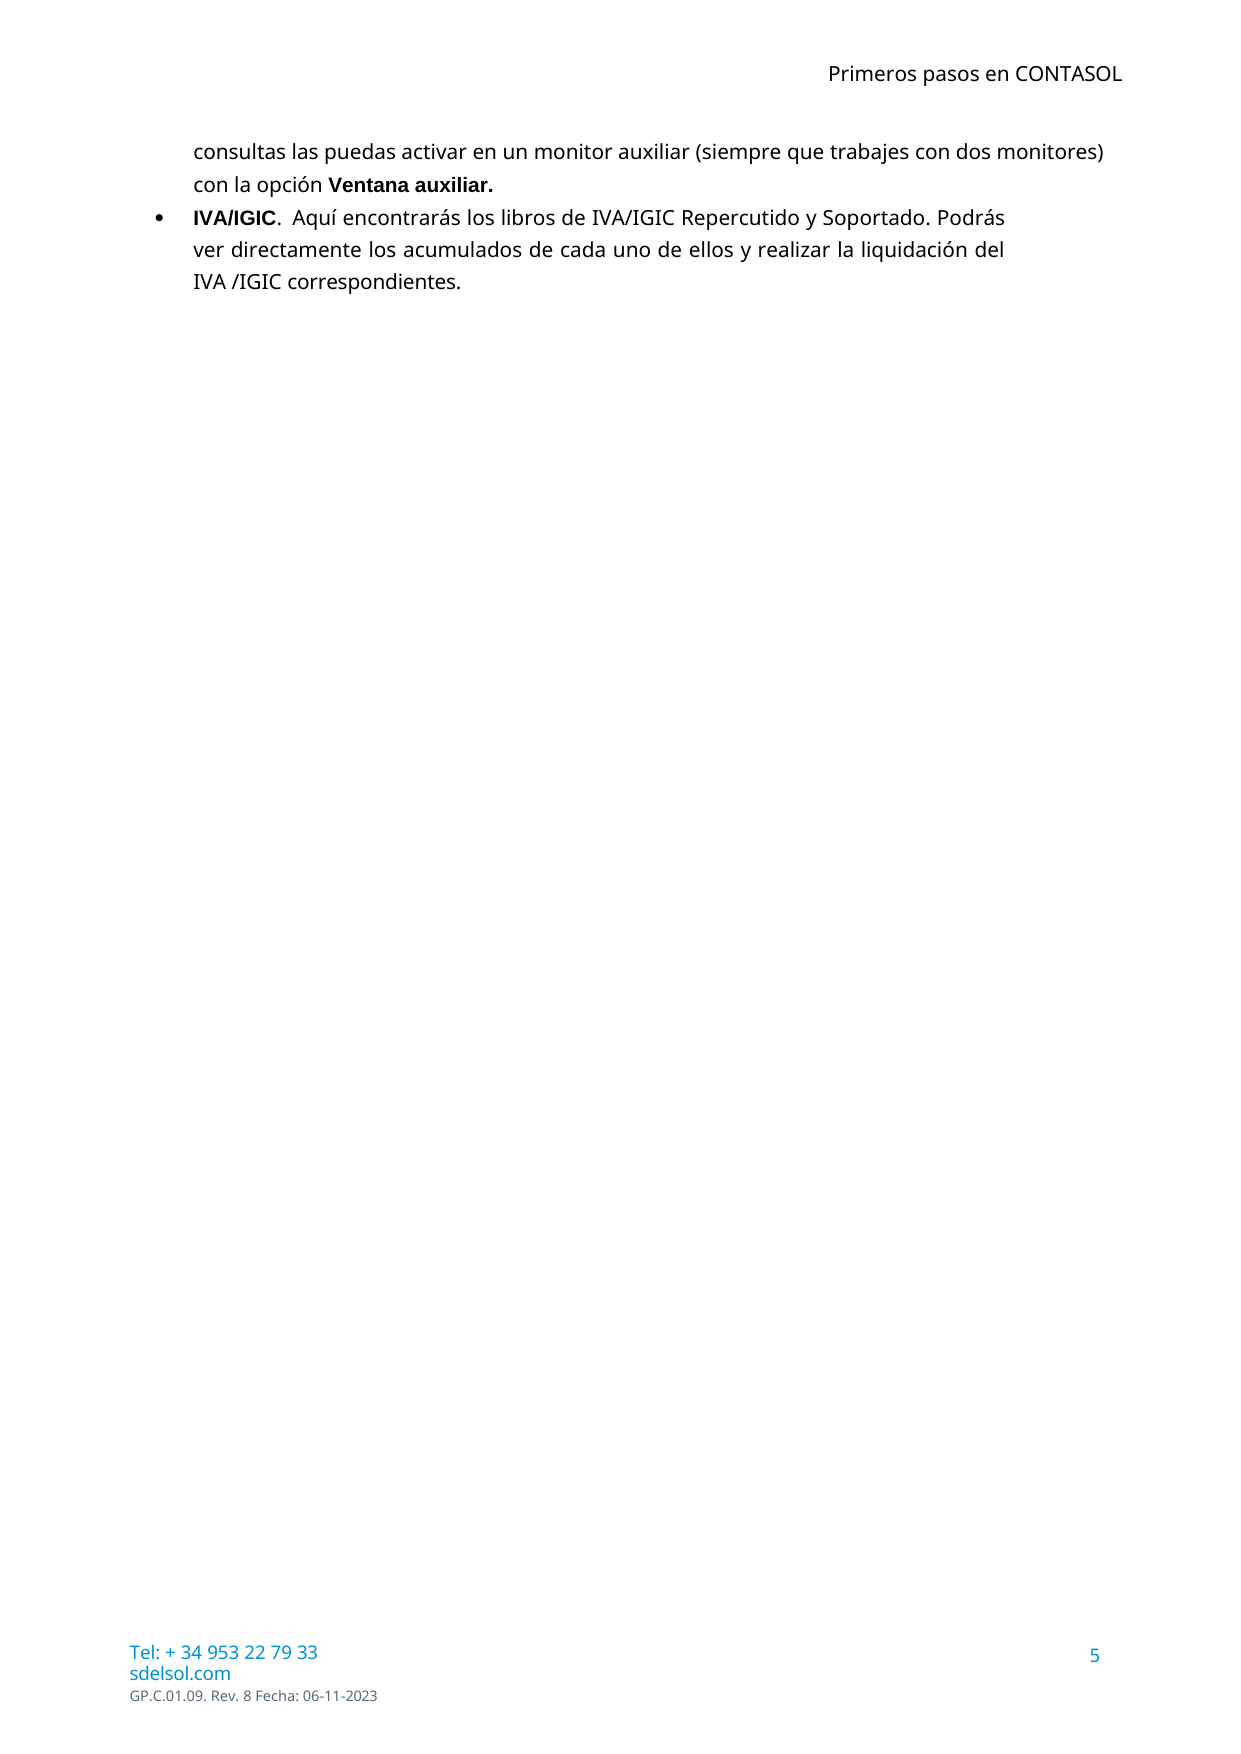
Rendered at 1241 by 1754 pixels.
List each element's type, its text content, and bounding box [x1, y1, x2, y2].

list IVA/IGIC. Aquí encontrarás los libros de IVA/IGIC Repercutido y Soportado. Podrás ver directamente los acumulados de cada uno de ellos y realizar la liquidación del IVA /IGIC correspondientes. [156, 203, 1006, 295]
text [193, 137, 1120, 198]
